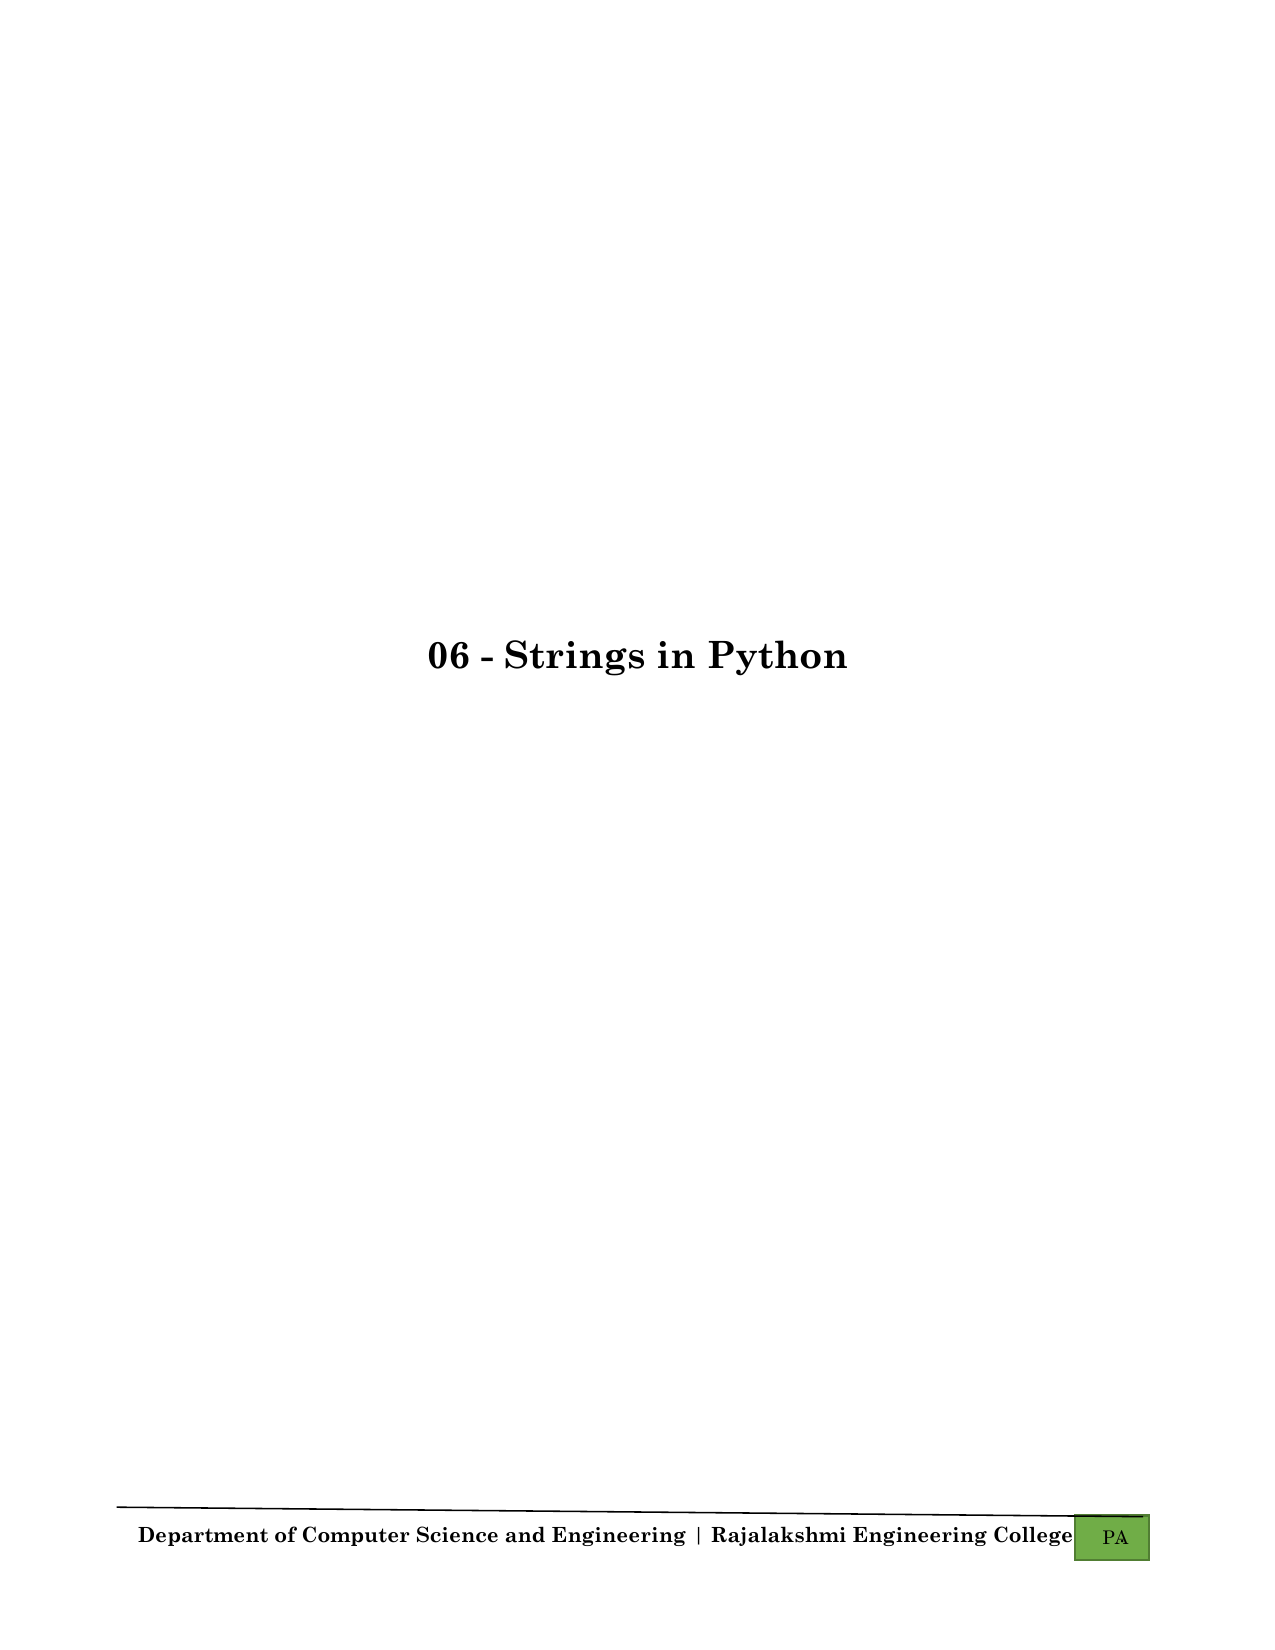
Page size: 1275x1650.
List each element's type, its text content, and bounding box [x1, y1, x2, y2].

subtitle 06 - Strings in Python [150, 632, 1125, 677]
